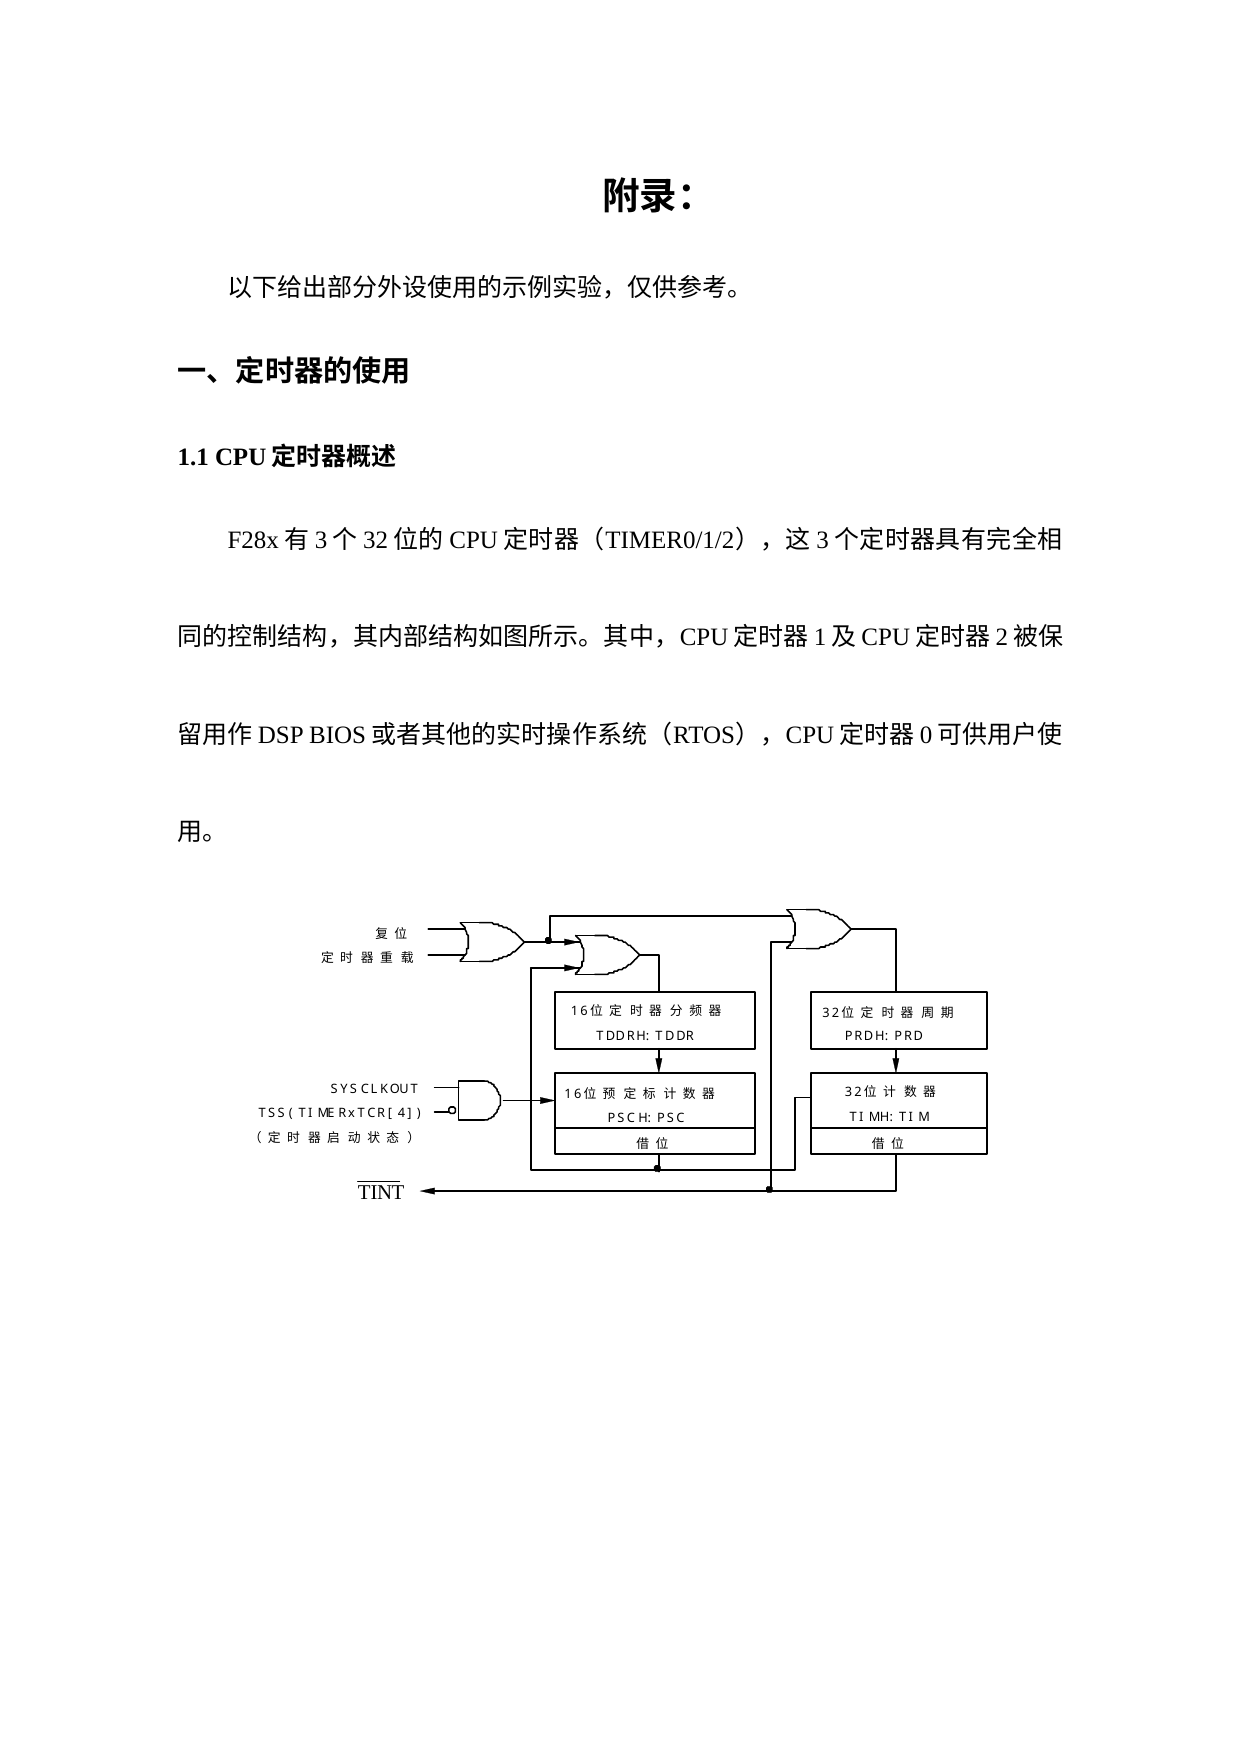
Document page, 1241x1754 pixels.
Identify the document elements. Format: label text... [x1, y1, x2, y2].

text 附录： [177, 161, 1063, 226]
text 1.1 CPU定时器概述 [177, 422, 1063, 487]
text 以下给出部分外设使用的示例实验，仅供参考。 [177, 253, 1063, 318]
text 一、定时器的使用 [177, 336, 1063, 401]
text F28x有3个32位的CPU定时器（TIMER），这3个定时器具有完全相同的控制结构，其内部结构如图所示。其中，CPU定时器1及CPU定时器2被保留用作DSP BIOS或者其他的实时操作系统（RTOS），CPU定时器0可供用户使用。 [177, 505, 1063, 862]
